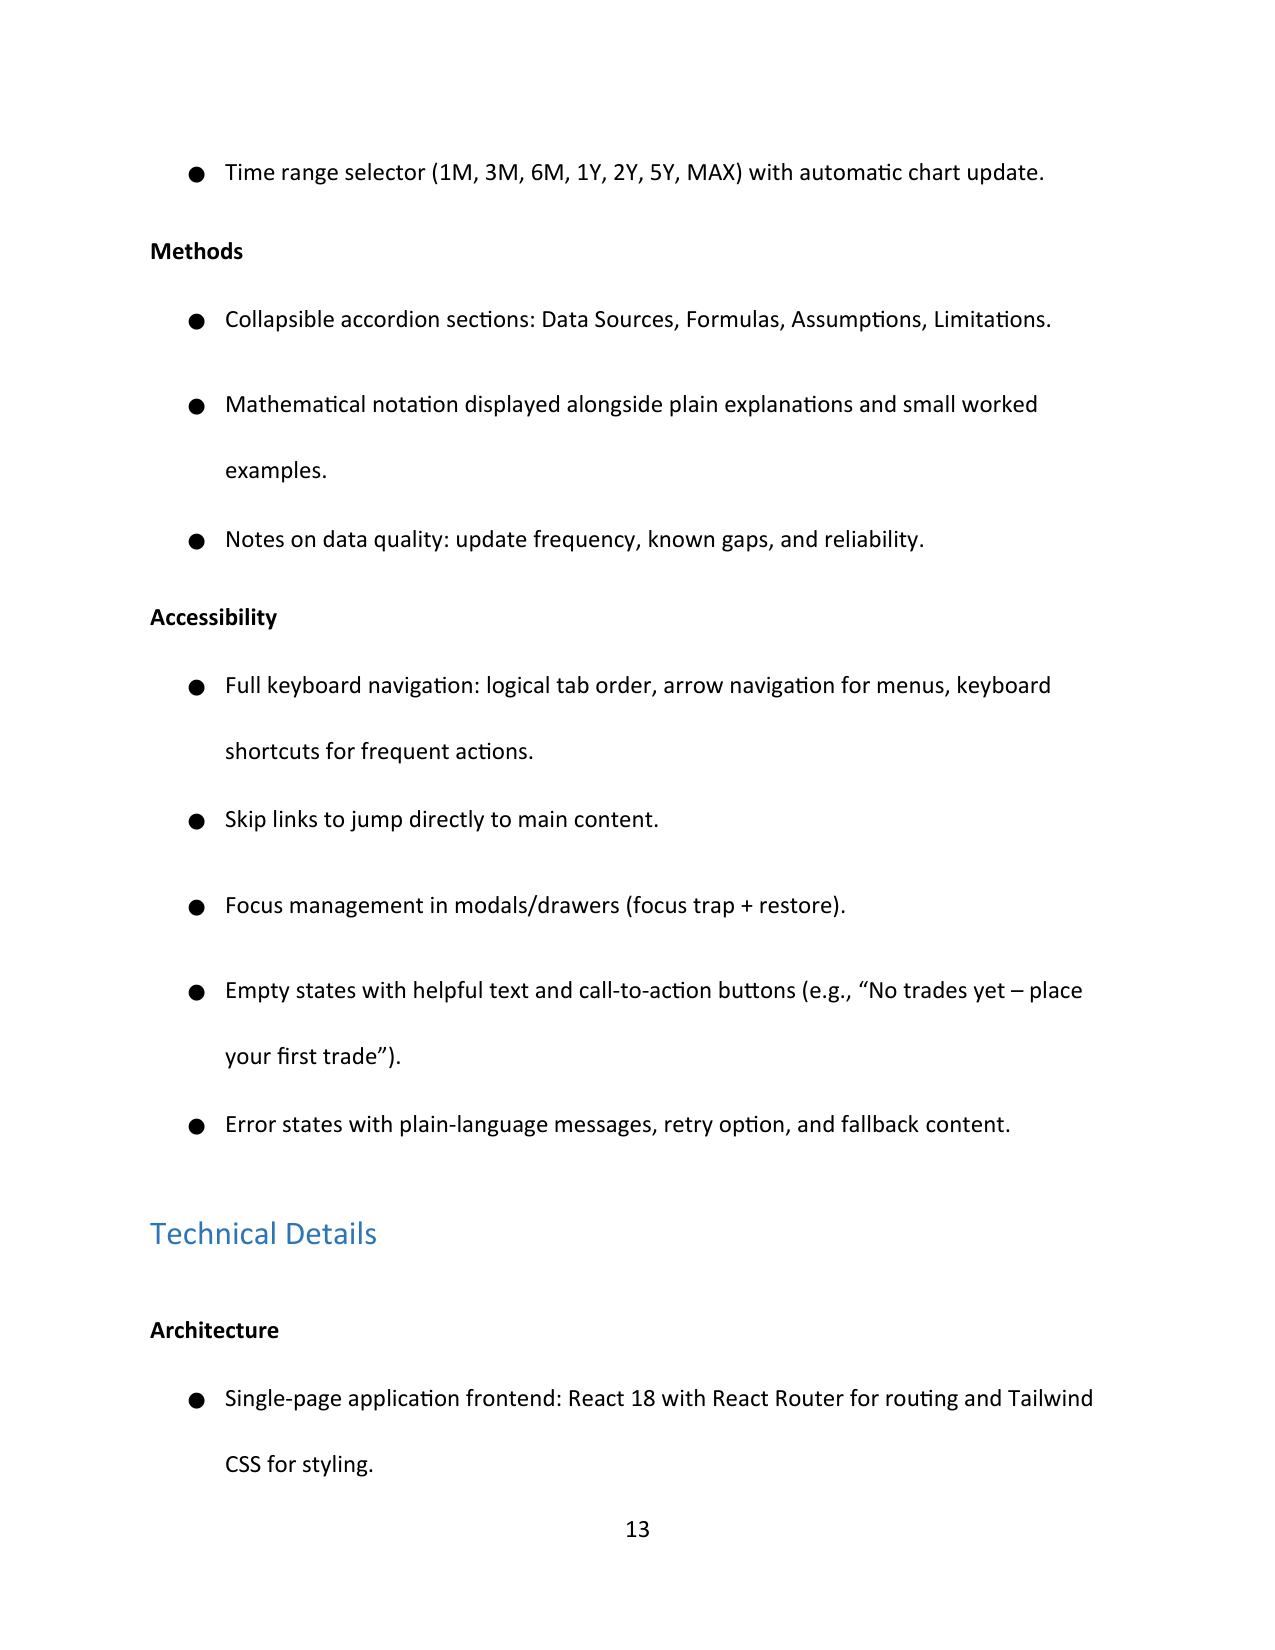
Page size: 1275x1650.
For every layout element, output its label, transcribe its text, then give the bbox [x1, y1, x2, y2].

list Skip links to jump directly to main content. [187, 797, 1125, 839]
text Methods [150, 235, 1125, 266]
list Single-page application frontend: React 18 with React Router for routing and Tailwind CSS for styling. [187, 1375, 1125, 1479]
list Collapsible accordion sections: Data Sources, Formulas, Assumptions, Limitations. [187, 296, 1125, 339]
list Error states with plain-language messages, retry option, and fallback content. [187, 1102, 1125, 1145]
list Full keyboard navigation: logical tab order, arrow navigation for menus, keyboard shortcuts for frequent actions. [187, 663, 1125, 766]
list Mathematical notation displayed alongside plain explanations and small worked examples. [187, 382, 1125, 486]
text Architecture [150, 1314, 1125, 1345]
text Accessibility [150, 602, 1125, 632]
list Focus management in modals/drawers (focus trap + restore). [187, 882, 1125, 925]
list Empty states with helpful text and call-to-action buttons (e.g., “No trades yet – place your first trade”). [187, 968, 1125, 1071]
list Time range selector (1M, 3M, 6M, 1Y, 2Y, 5Y, MAX) with automatic chart update. [187, 150, 1125, 193]
subtitle Technical Details [150, 1212, 1125, 1253]
list Notes on data quality: update frequency, known gaps, and reliability. [187, 516, 1125, 559]
